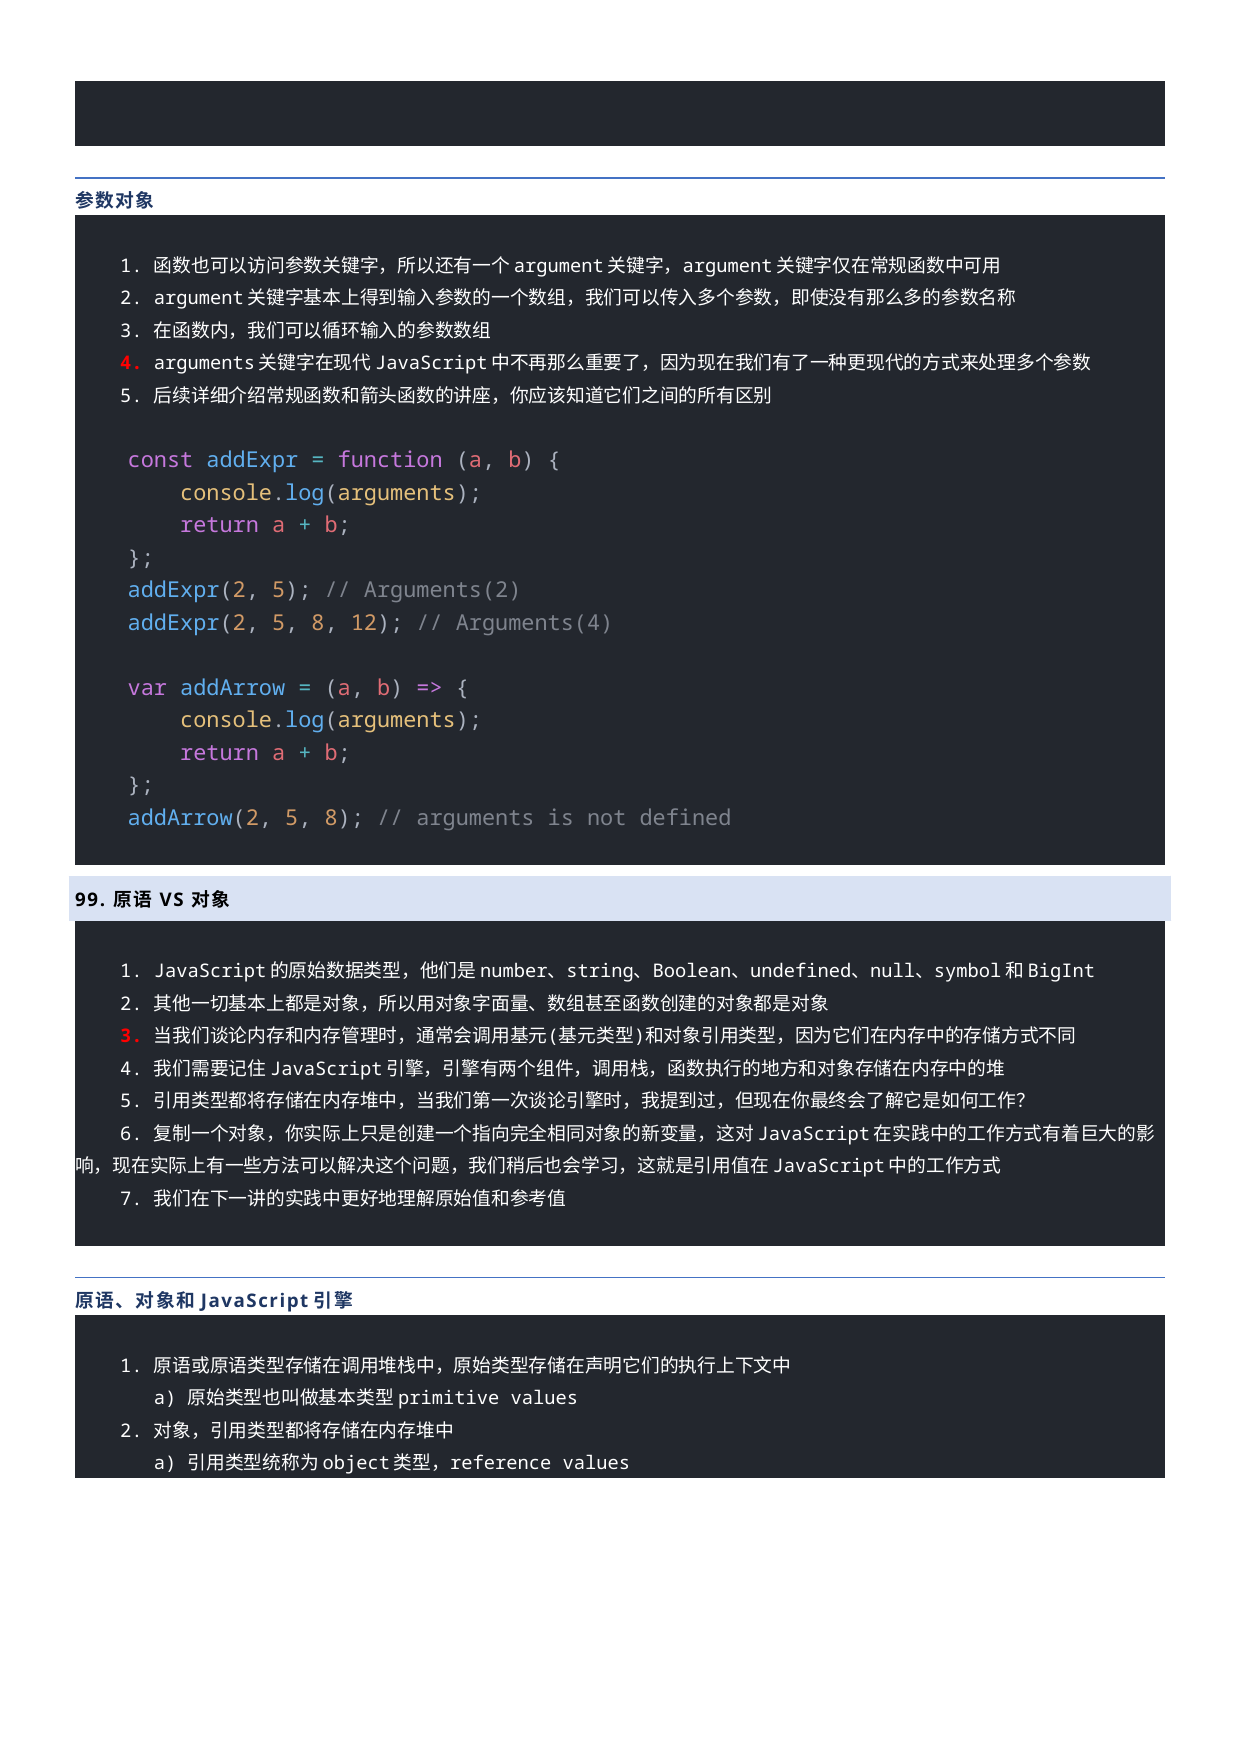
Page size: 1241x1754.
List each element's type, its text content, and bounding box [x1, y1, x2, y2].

text 1. 原语或原语类型存储在调用堆栈中，原始类型存储在声明它们的执行上下文中 [75, 1348, 1165, 1380]
subtitle 原语、对象和JavaScript引擎 [75, 1278, 1165, 1315]
text 2. argument关键字基本上得到输入参数的一个数组，我们可以传入多个参数，即使没有那么多的参数名称 [75, 280, 1165, 313]
text addExpr(2, 5); // Arguments(2) [75, 573, 1165, 605]
text 5. 引用类型都将存储在内存堆中，当我们第一次谈论引擎时，我提到过，但现在你最终会了解它是如何工作？ [75, 1083, 1165, 1116]
text 1. 函数也可以访问参数关键字，所以还有一个argument关键字，argument关键字仅在常规函数中可用 [75, 248, 1165, 280]
text 7. 我们在下一讲的实践中更好地理解原始值和参考值 [75, 1181, 1165, 1213]
text addExpr(2, 5, 8, 12); // Arguments(4) [75, 605, 1165, 638]
text return a + b; [75, 508, 1165, 540]
text a) 原始类型也叫做基本类型 primitive values [75, 1380, 1165, 1413]
text 6. 复制一个对象，你实际上只是创建一个指向完全相同对象的新变量，这对JavaScript在实践中的工作方式有着巨大的影响，现在实际上有一些方法可以解决这个问题，我们稍后也会学习，这就是引用值在JavaScript中的工作方式 [75, 1116, 1165, 1181]
text }; [75, 540, 1165, 573]
text 1. JavaScript的原始数据类型，他们是number、string、Boolean、undefined、null、symbol和BigInt [75, 953, 1165, 986]
text 4. arguments关键字在现代JavaScript中不再那么重要了，因为现在我们有了一种更现代的方式来处理多个参数 [75, 345, 1165, 378]
text var addArrow = (a, b) => { [75, 670, 1165, 703]
text 4. 我们需要记住JavaScript引擎，引擎有两个组件，调用栈，函数执行的地方和对象存储在内存中的堆 [75, 1051, 1165, 1083]
text 2. 其他一切基本上都是对象，所以用对象字面量、数组甚至函数创建的对象都是对象 [75, 986, 1165, 1018]
text const addExpr = function (a, b) { [75, 443, 1165, 475]
text addArrow(2, 5, 8); // arguments is not defined [75, 800, 1165, 833]
text 5. 后续详细介绍常规函数和箭头函数的讲座，你应该知道它们之间的所有区别 [75, 378, 1165, 410]
text 3. 在函数内，我们可以循环输入的参数数组 [75, 313, 1165, 345]
text }; [75, 768, 1165, 800]
text a) 引用类型统称为object类型，reference values [75, 1445, 1165, 1478]
text 2. 对象，引用类型都将存储在内存堆中 [75, 1413, 1165, 1445]
text console.log(arguments); [75, 703, 1165, 735]
text console.log(arguments); [75, 475, 1165, 508]
subtitle 参数对象 [75, 179, 1165, 215]
text return a + b; [75, 735, 1165, 768]
subtitle 99. 原语 VS 对象 [75, 882, 1165, 914]
text 3. 当我们谈论内存和内存管理时，通常会调用基元(基元类型)和对象引用类型，因为它们在内存中的存储方式不同 [75, 1018, 1165, 1051]
